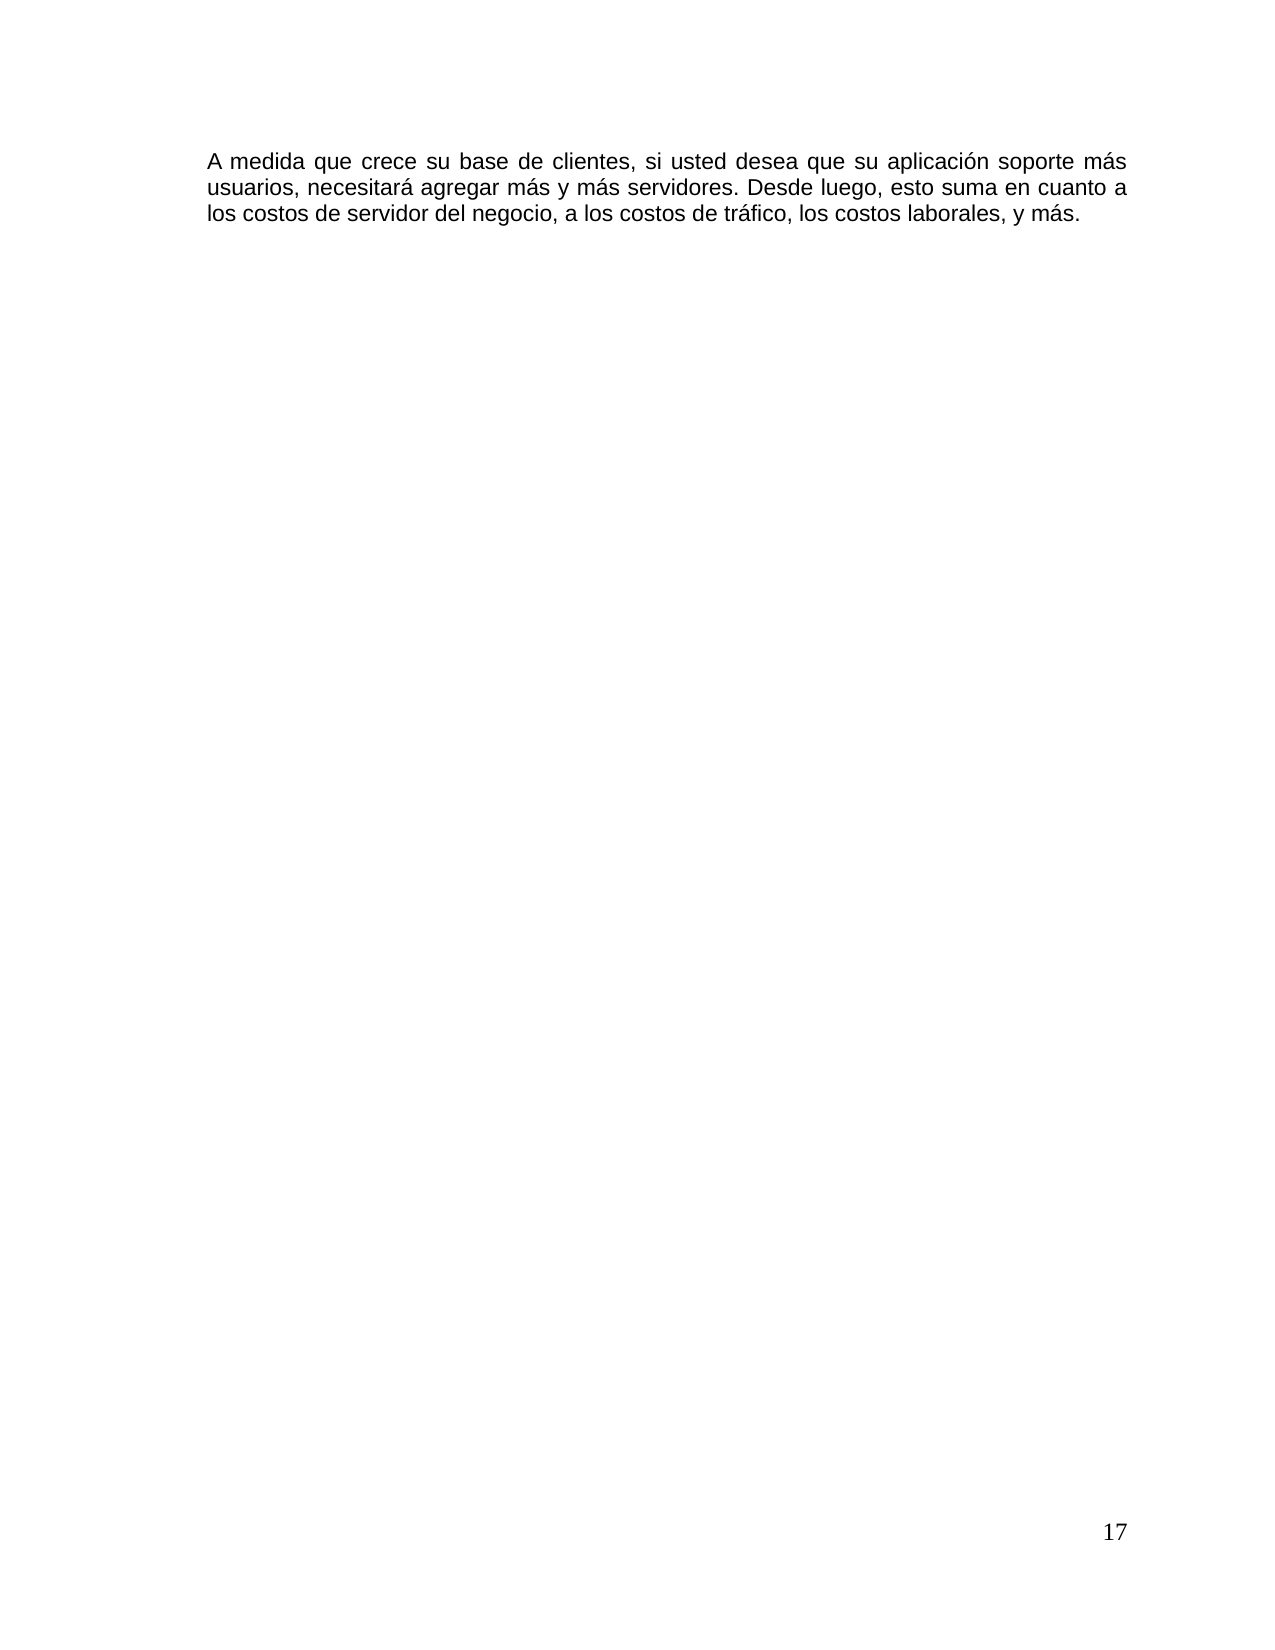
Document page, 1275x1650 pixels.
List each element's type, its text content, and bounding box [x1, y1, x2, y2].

text A medida que crece su base de clientes, si usted desea que su aplicación soporte más usuarios, necesitará agregar más y más servidores. Desde luego, esto suma en cuanto a los costos de servidor del negocio, a los costos de tráfico, los costos laborales, y más. [207, 148, 1127, 227]
